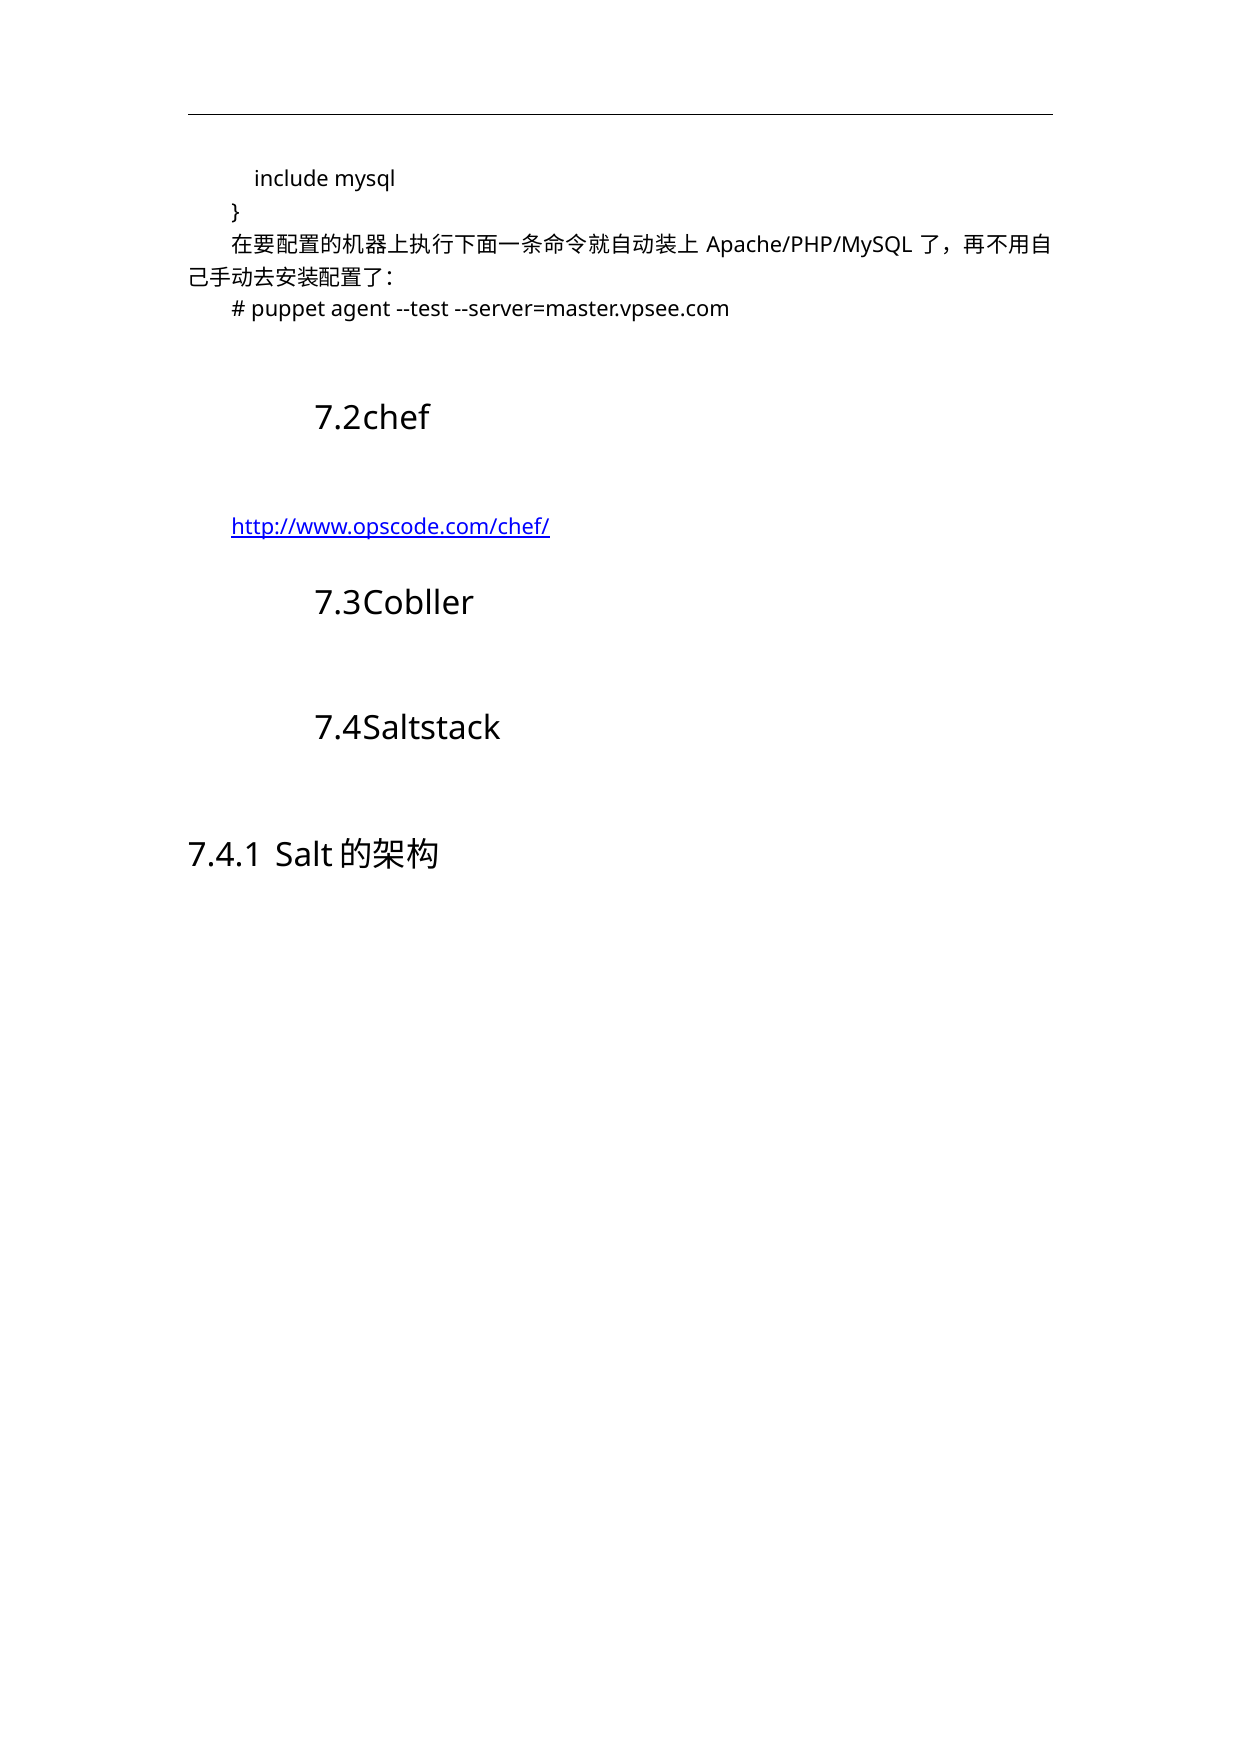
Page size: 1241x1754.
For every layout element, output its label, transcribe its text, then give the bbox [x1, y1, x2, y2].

text # puppet agent --test --server=master.vpsee.com [187, 292, 1053, 324]
subtitle Salt的架构 [187, 819, 1053, 884]
text } [187, 194, 1053, 227]
subtitle Cobller [247, 569, 1053, 634]
text include mysql [187, 162, 1053, 194]
text 在要配置的机器上执行下面一条命令就自动装上 Apache/PHP/MySQL 了，再不用自己手动去安装配置了： [187, 227, 1053, 292]
subtitle Saltstack [247, 694, 1053, 759]
subtitle chef [247, 384, 1053, 449]
text http://www.opscode.com/chef/ [187, 509, 1053, 542]
